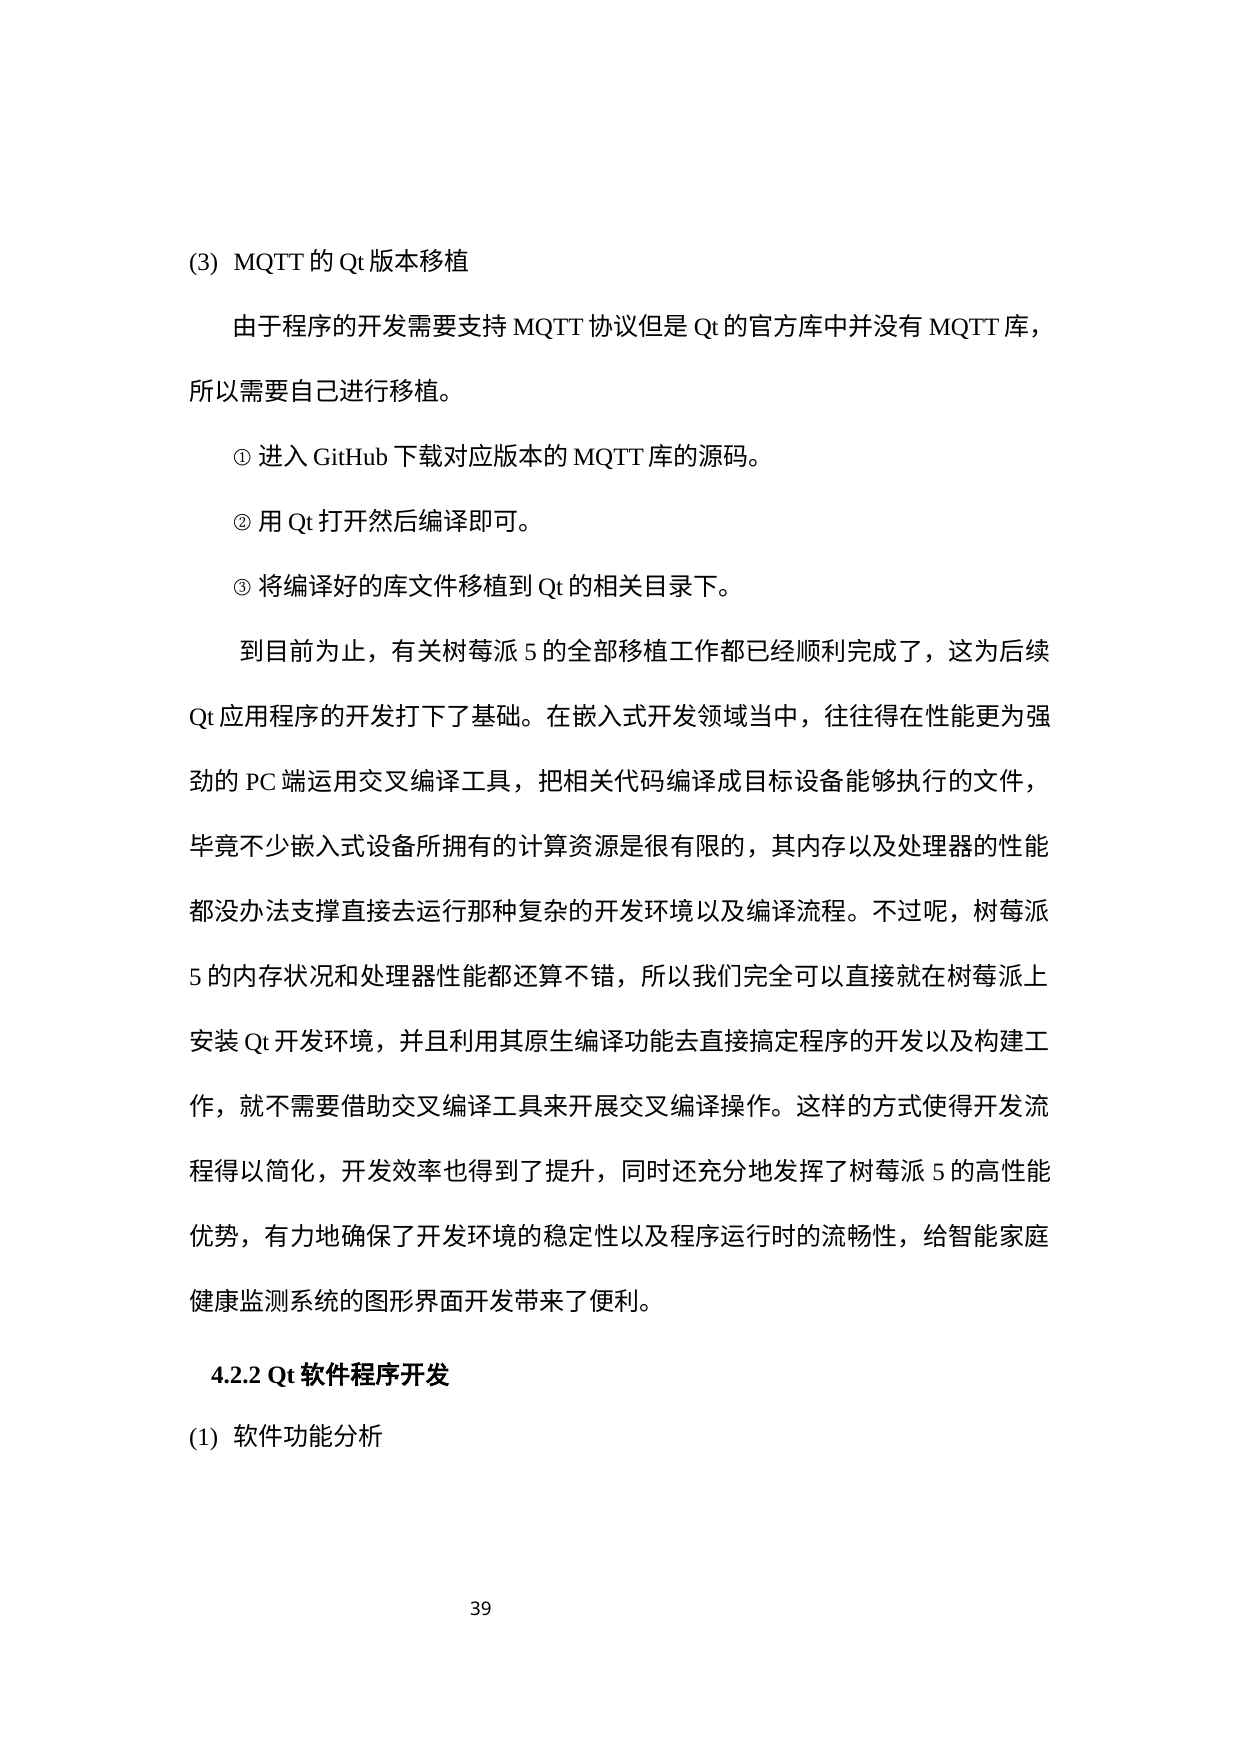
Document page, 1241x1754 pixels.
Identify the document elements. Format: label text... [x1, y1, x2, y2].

text 由于程序的开发需要支持MQTT协议但是Qt的官方库中并没有MQTT库，所以需要自己进行移植。 [189, 292, 1051, 422]
list 将编译好的库文件移植到Qt的相关目录下。 [228, 552, 1051, 617]
list 进入GitHub下载对应版本的MQTT库的源码。 [228, 422, 1051, 487]
list 用Qt打开然后编译即可。 [228, 487, 1051, 552]
subtitle Qt软件程序开发 [196, 1357, 1051, 1389]
list MQTT的Qt版本移植 [189, 227, 1051, 292]
list 软件功能分析 [189, 1402, 1051, 1467]
text 到目前为止，有关树莓派5的全部移植工作都已经顺利完成了，这为后续Qt应用程序的开发打下了基础。在嵌入式开发领域当中，往往得在性能更为强劲的PC端运用交叉编译工具，把相关代码编译成目标设备能够执行的文件，毕竟不少嵌入式设备所拥有的计算资源是很有限的，其内存以及处理器的性能都没办法支撑直接去运行那种复杂的开发环境以及编译流程。不过呢，树莓派5的内存状况和处理器性能都还算不错，所以我们完全可以直接就在树莓派上安装Qt开发环境，并且利用其原生编译功能去直接搞定程序的开发以及构建工作，就不需要借助交叉编译工具来开展交叉编译操作。这样的方式使得开发流程得以简化，开发效率也得到了提升，同时还充分地发挥了树莓派5的高性能优势，有力地确保了开发环境的稳定性以及程序运行时的流畅性，给智能家庭健康监测系统的图形界面开发带来了便利。 [189, 617, 1051, 1332]
